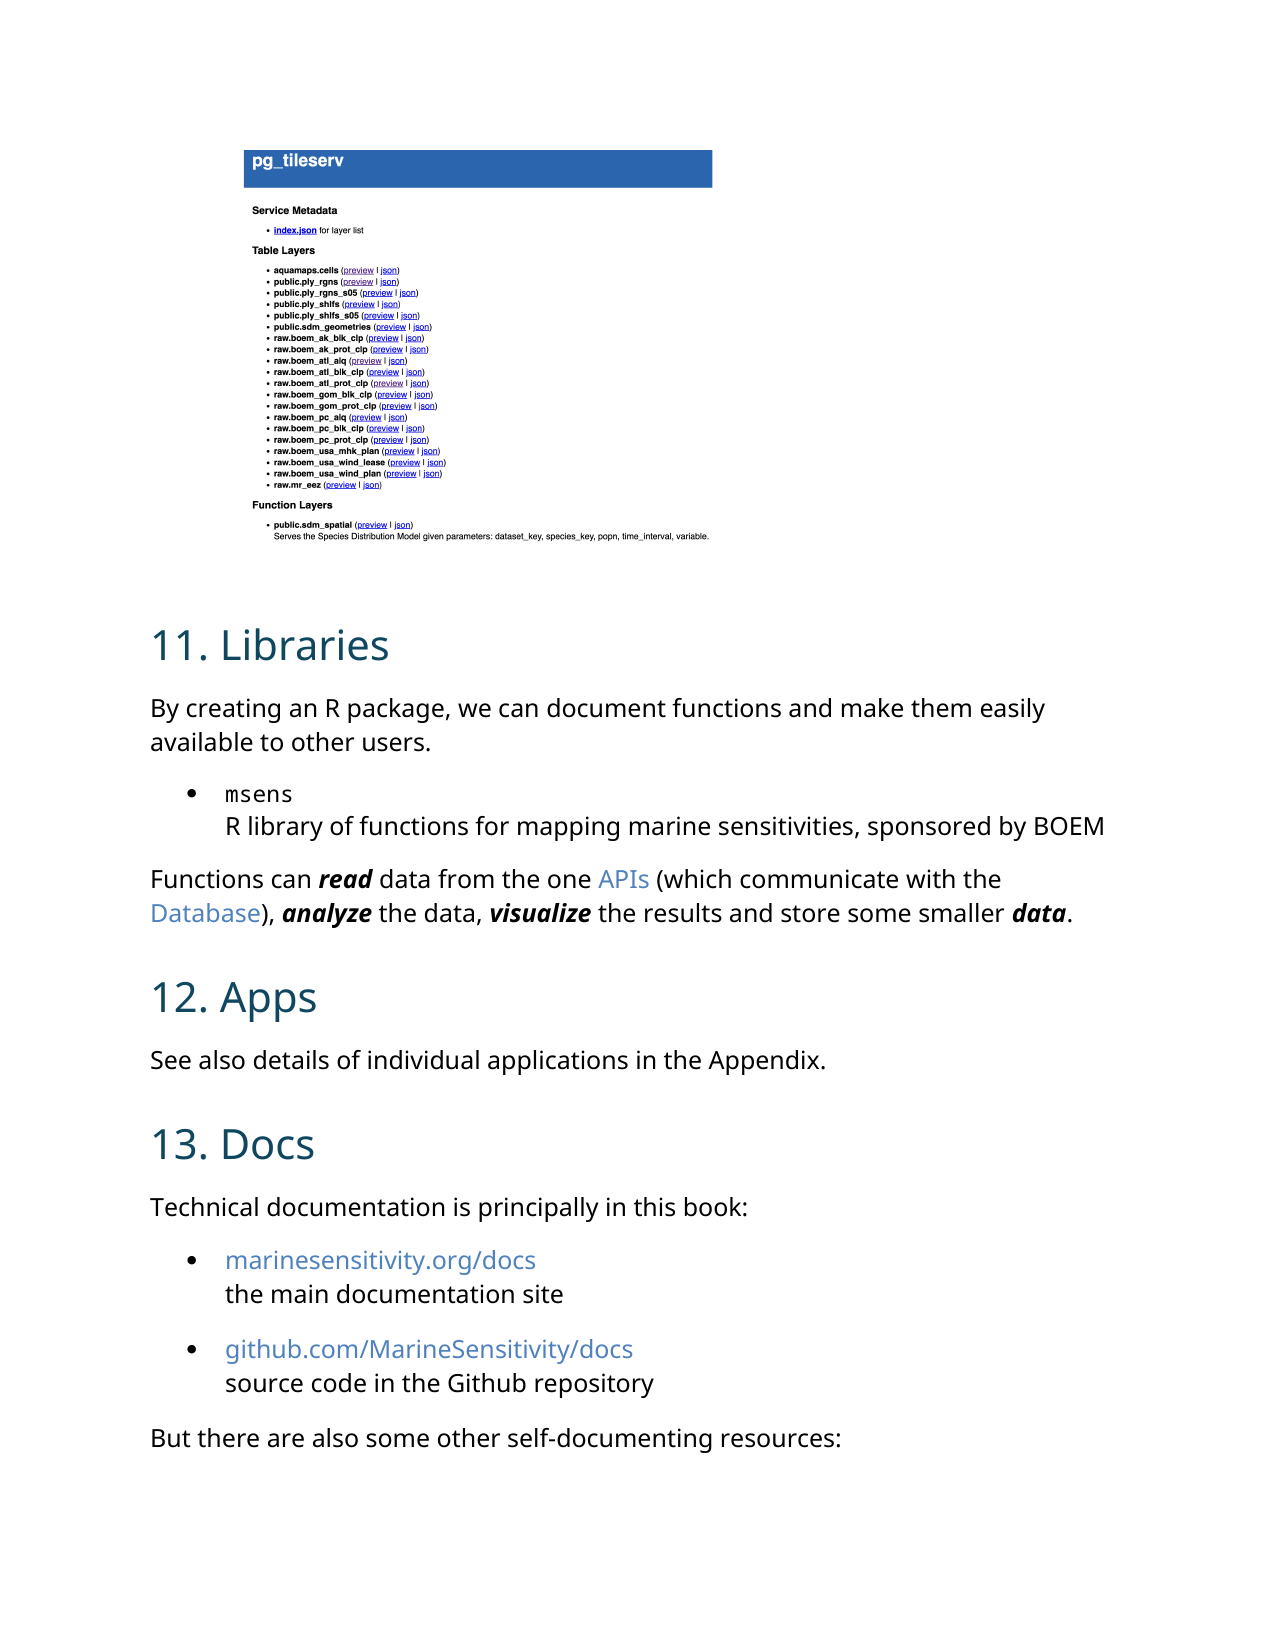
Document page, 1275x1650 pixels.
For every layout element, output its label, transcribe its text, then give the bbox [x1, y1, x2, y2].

text But there are also some other self-documenting resources: [150, 1421, 1125, 1455]
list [187, 150, 1125, 578]
picture [243, 150, 713, 544]
text Functions can read data from the one APIs (which communicate with the Database), analyze the data, visualize the results and store some smaller data. [150, 862, 1125, 930]
subtitle 13. Docs [150, 1114, 1125, 1171]
list msens R library of functions for mapping marine sensitivities, sponsored by BOEM [187, 778, 1125, 843]
text By creating an R package, we can document functions and make them easily available to other users. [150, 691, 1125, 759]
text Technical documentation is principally in this book: [150, 1190, 1125, 1224]
text See also details of individual applications in the Appendix. [150, 1043, 1125, 1077]
subtitle 11. Libraries [150, 615, 1125, 672]
list github.com/MarineSensitivity/docs source code in the Github repository [187, 1332, 1125, 1400]
subtitle 12. Apps [150, 967, 1125, 1024]
list marinesensitivity.org/docs the main documentation site [187, 1243, 1125, 1311]
